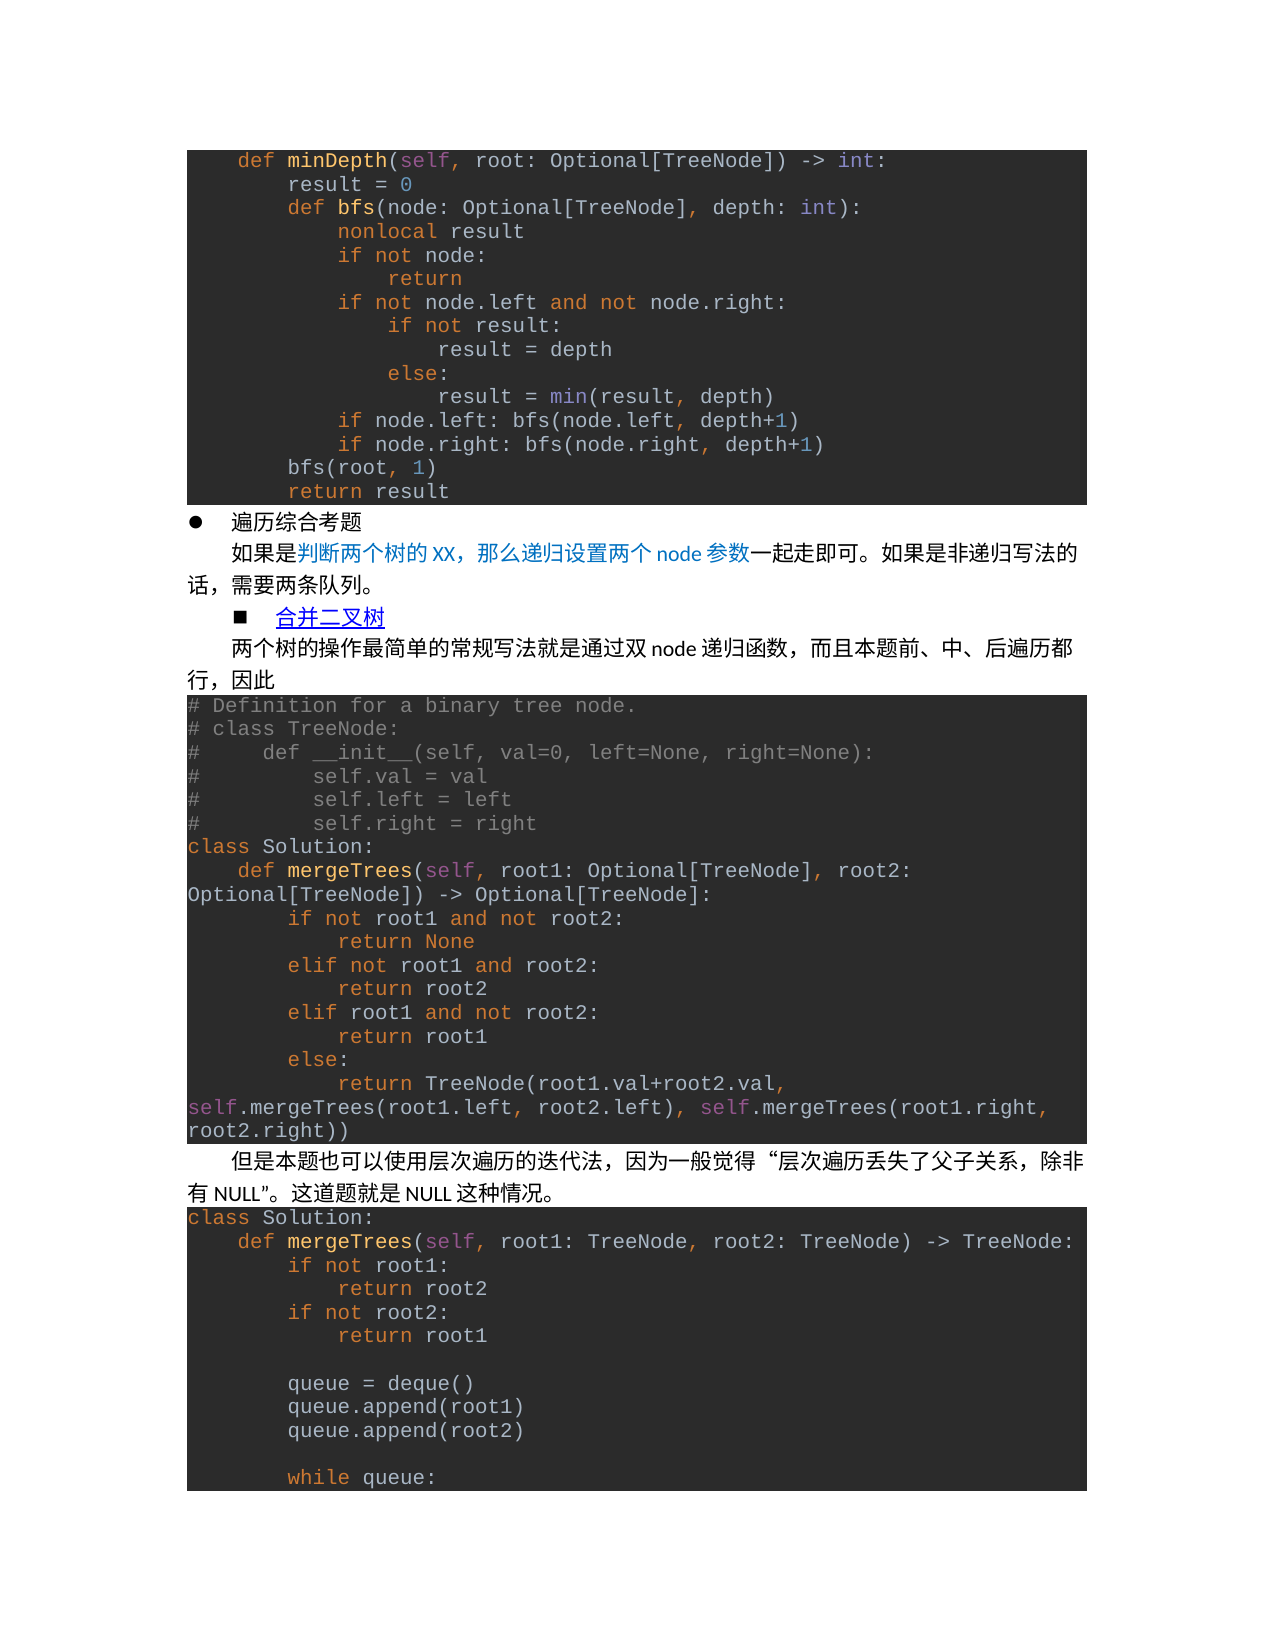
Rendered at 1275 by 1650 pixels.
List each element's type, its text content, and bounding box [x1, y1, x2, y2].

list 遍历综合考题 [187, 505, 1087, 536]
text 两个树的操作最简单的常规写法就是通过双node递归函数，而且本题前、中、后遍历都行，因此 [187, 631, 1087, 695]
text 如果是判断两个树的XX，那么递归设置两个node参数一起走即可。如果是非递归写法的话，需要两条队列。 [187, 536, 1087, 600]
text # Definition for a binary tree node. # class TreeNode: # def __init__(self, val=0, left=None, right=None): # self.val = val # self.left = left # self.right = right class Solution: def mergeTrees(self, root1: Optional[TreeNode], root2: Optional[TreeNode]) -> Optional[TreeNode]: if not root1 and not root2: return None elif not root1 and root2: return root2 elif root1 and not root2: return root1 else: return TreeNode(root1.val+root2.val, self.mergeTrees(root1.left, root2.left), self.mergeTrees(root1.right, root2.right)) [187, 695, 1087, 1144]
text 但是本题也可以使用层次遍历的迭代法，因为一般觉得“层次遍历丢失了父子关系，除非有NULL”。这道题就是NULL这种情况。 [187, 1144, 1087, 1207]
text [187, 150, 1087, 505]
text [187, 1207, 1087, 1491]
list 合并二叉树 [232, 600, 1087, 631]
